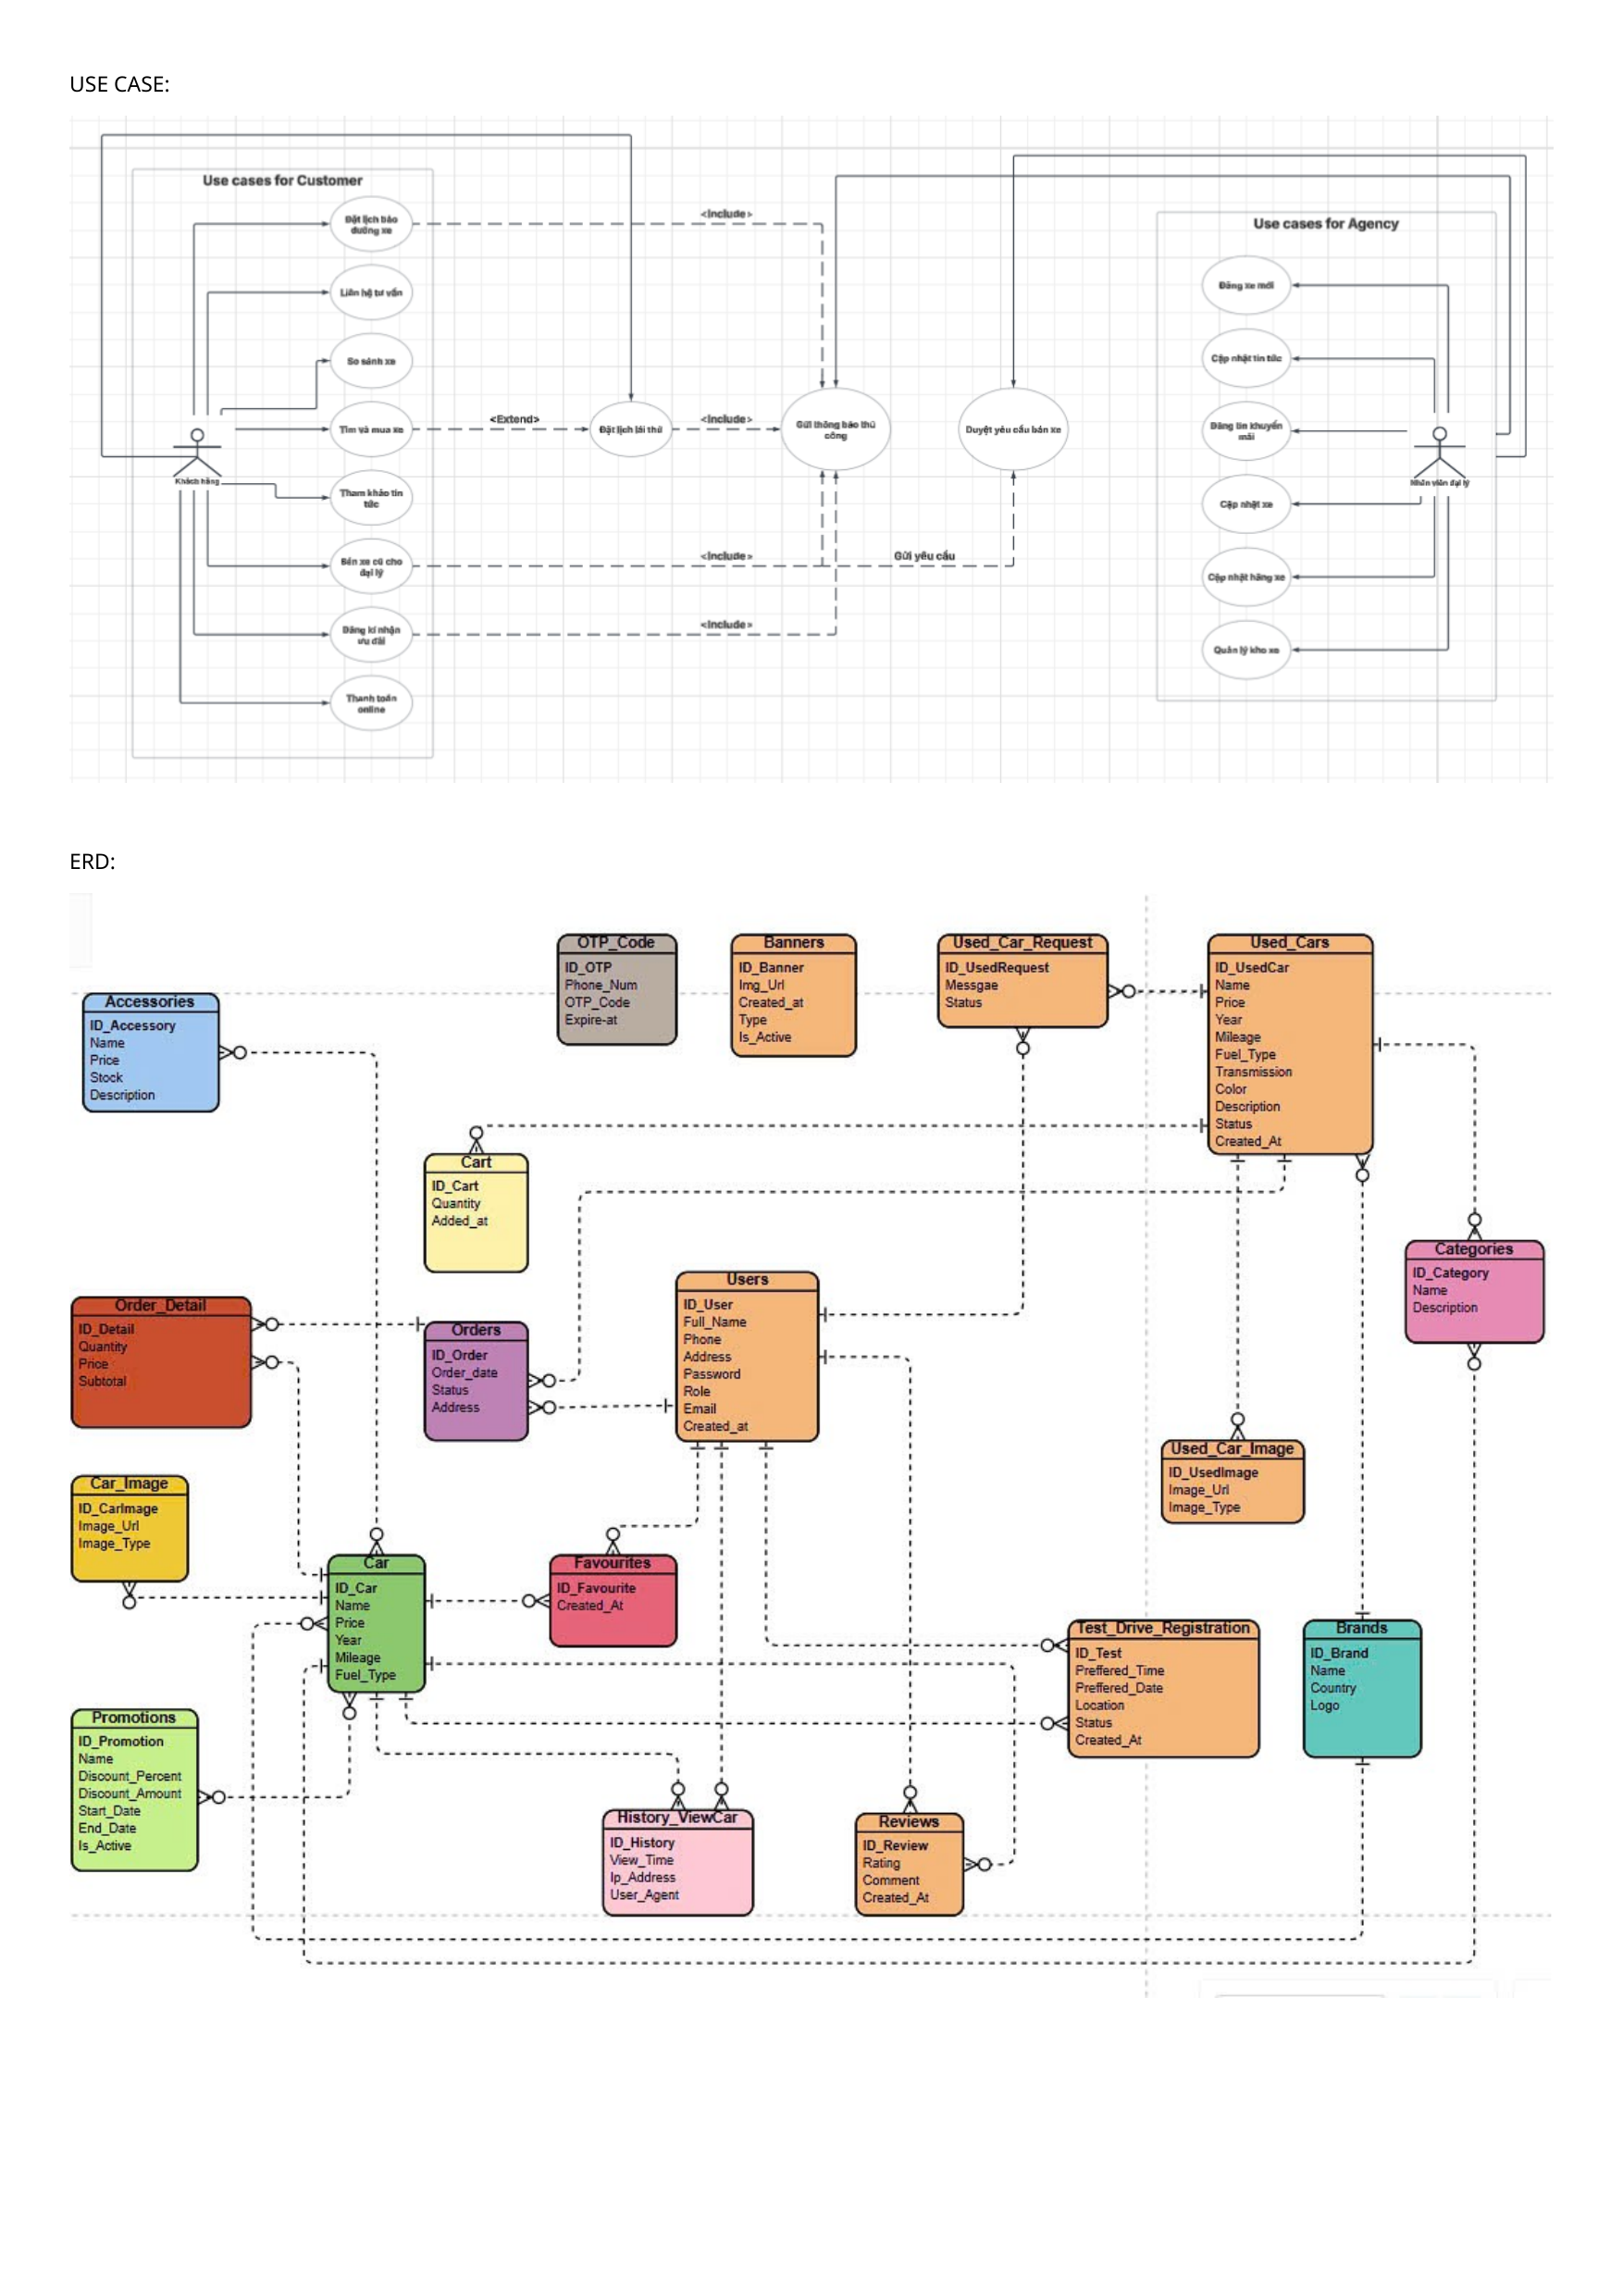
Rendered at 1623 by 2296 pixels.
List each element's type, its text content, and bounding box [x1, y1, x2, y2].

text USE CASE: [69, 69, 1554, 98]
text ERD: [69, 847, 1554, 875]
picture [69, 116, 1554, 783]
picture [69, 893, 1552, 1998]
